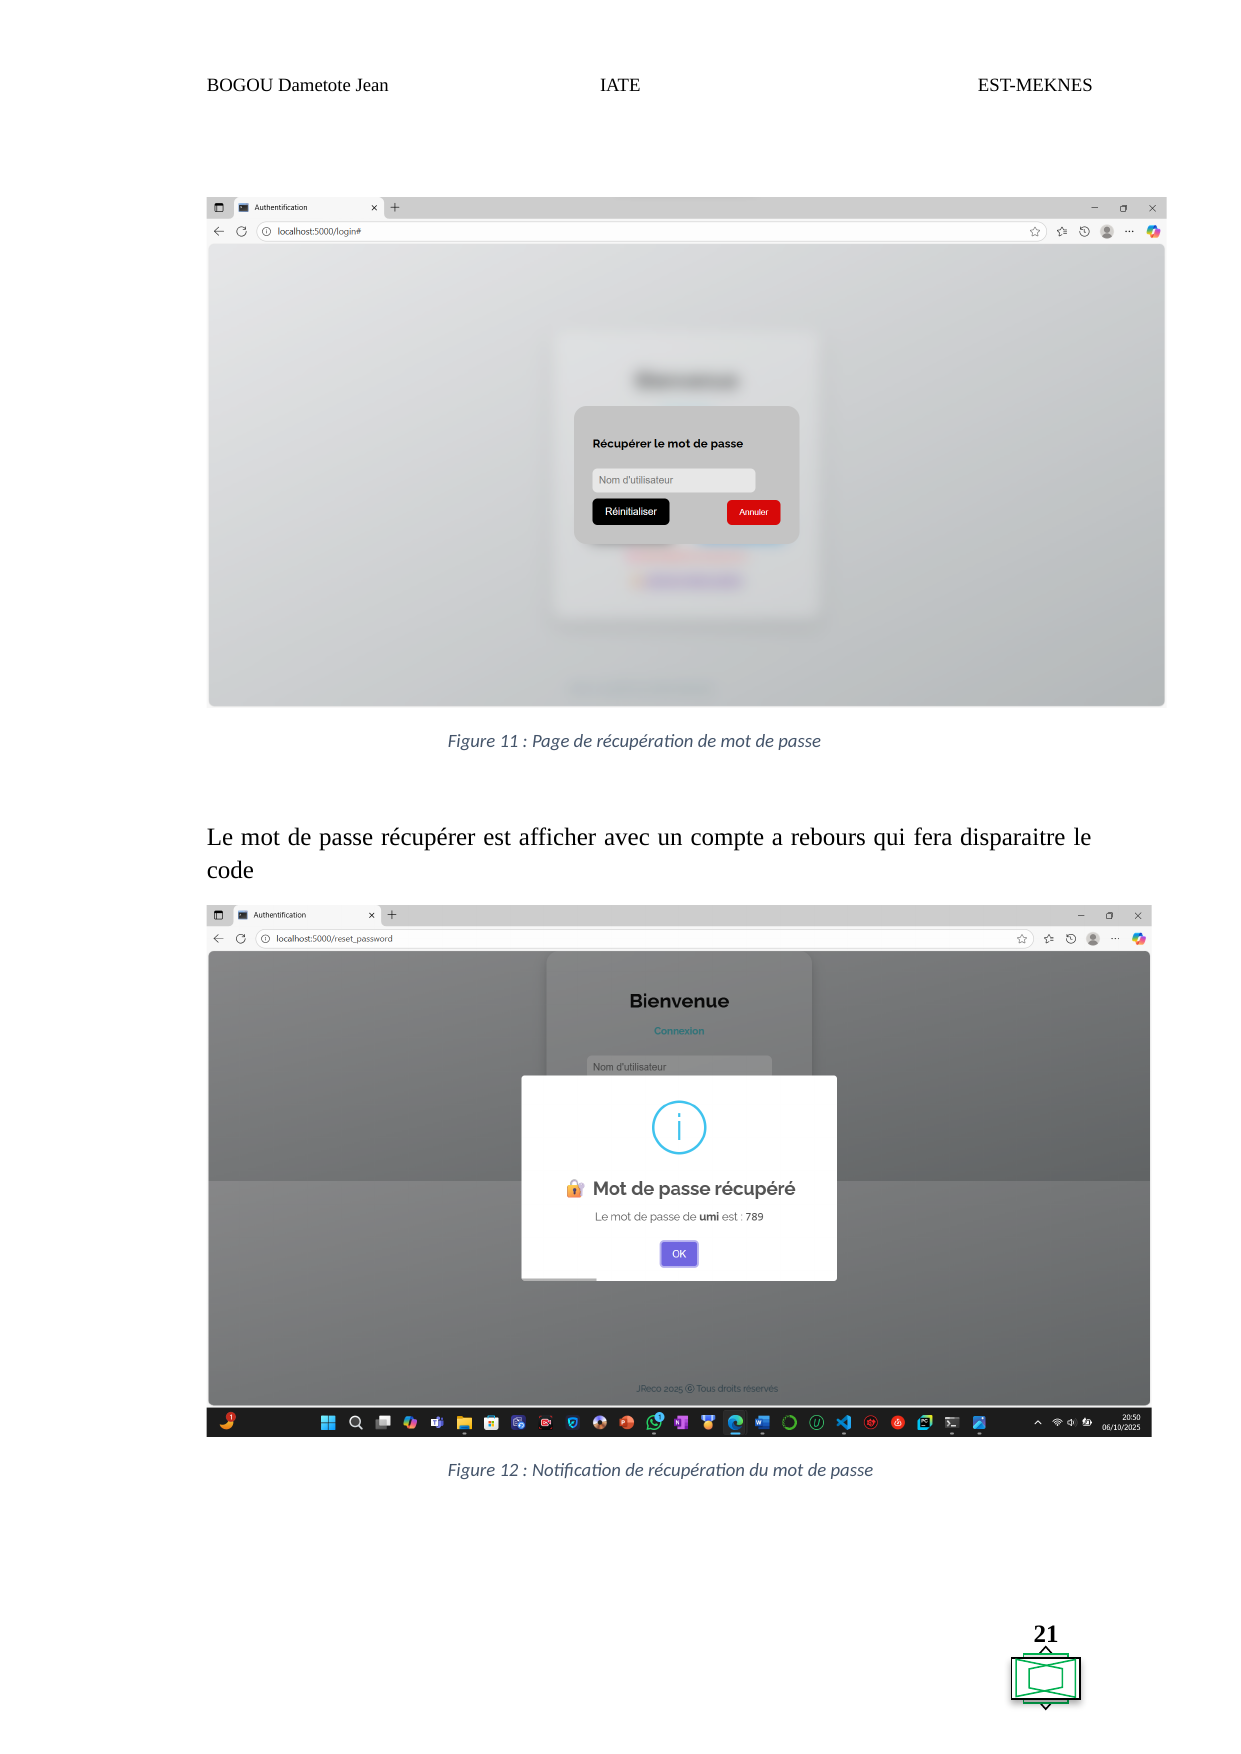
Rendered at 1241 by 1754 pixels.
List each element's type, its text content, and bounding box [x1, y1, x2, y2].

picture [206, 197, 1167, 708]
text Le mot de passe récupérer est afficher avec un compte a rebours qui fera disparaitre le code [207, 822, 1093, 884]
text Figure 11 : Page de récupération de mot de passe [373, 729, 1093, 752]
picture [206, 905, 1152, 1437]
text Figure 12 : Notification de récupération du mot de passe [373, 1458, 1093, 1481]
